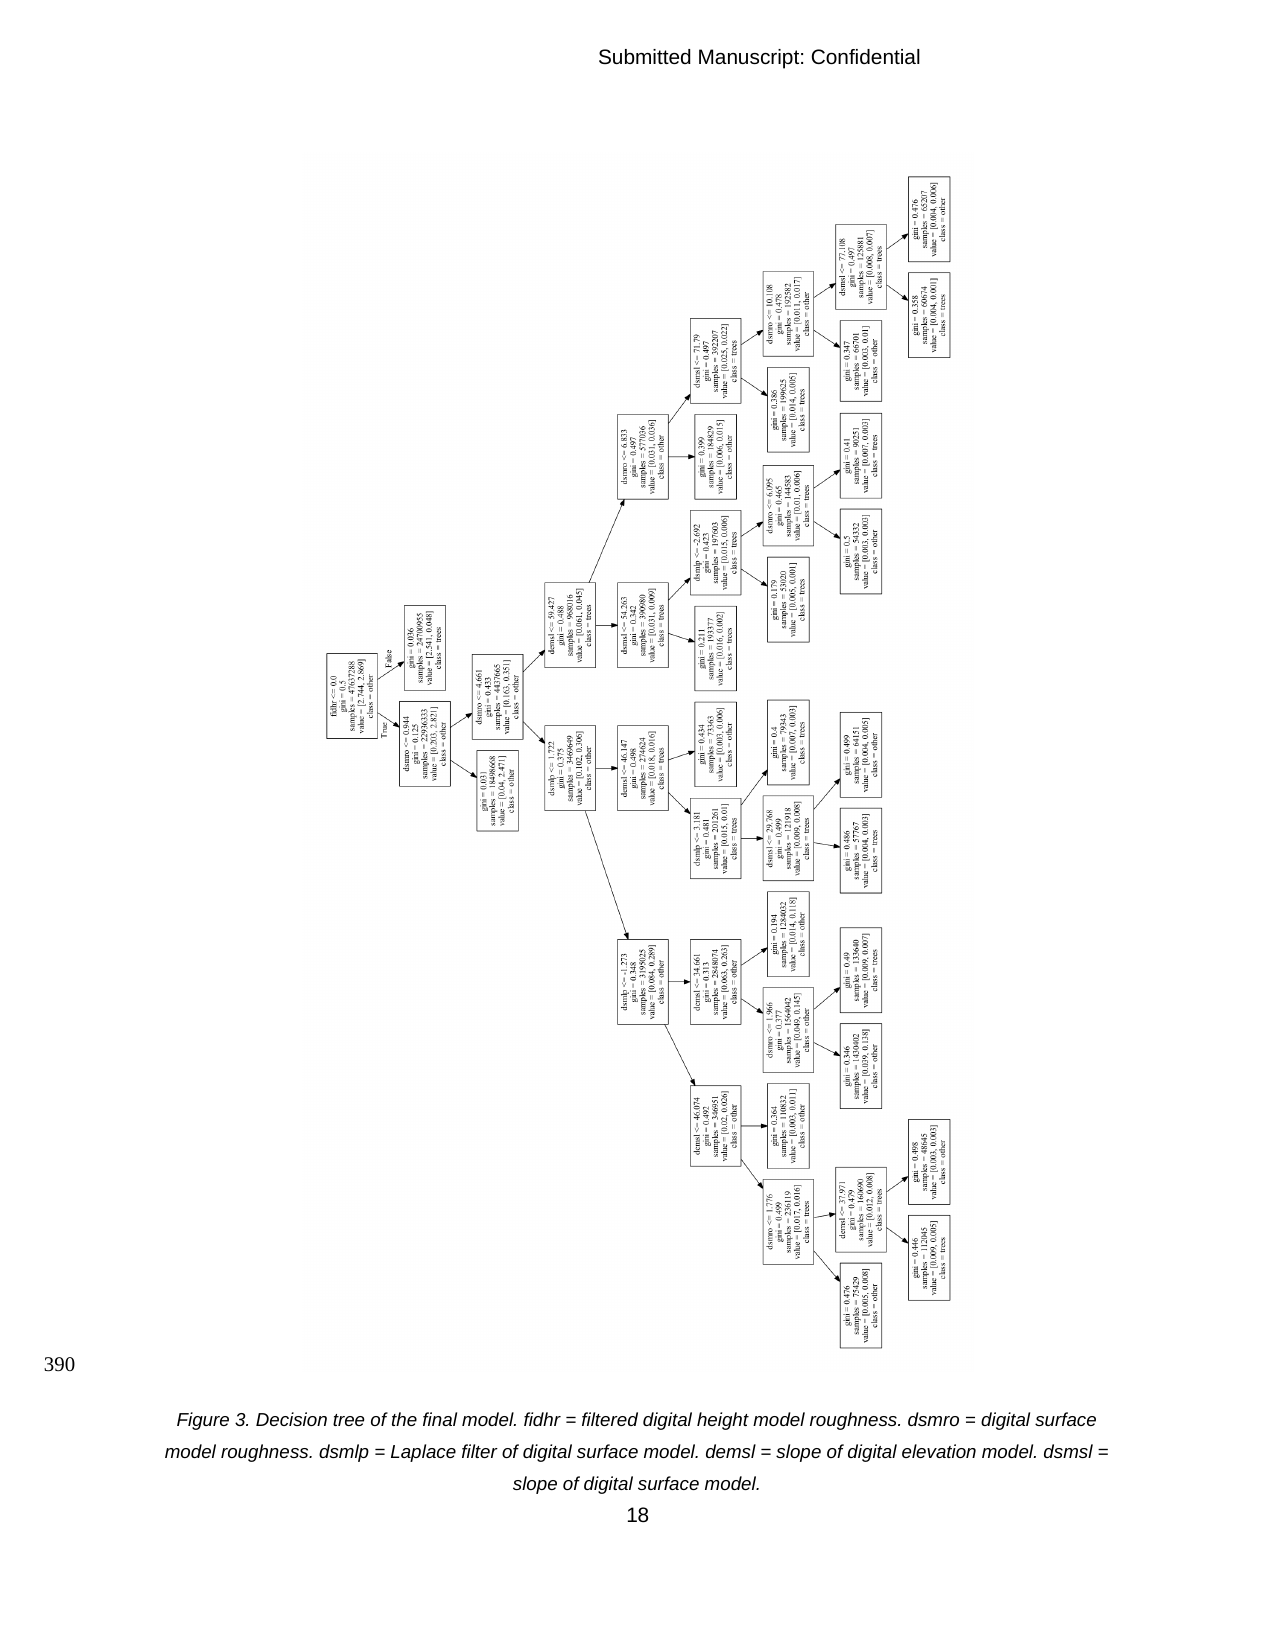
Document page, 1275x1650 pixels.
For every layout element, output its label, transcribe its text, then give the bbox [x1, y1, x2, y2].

picture [303, 154, 974, 1371]
text Figure 3. Decision tree of the final model. fidhr = filtered digital height model roughness. dsmro = digital surface model roughness. dsmlp = Laplace filter of digital surface model. demsl = slope of digital elevation model. dsmsl = slope of digital surface model. [150, 1408, 1125, 1495]
